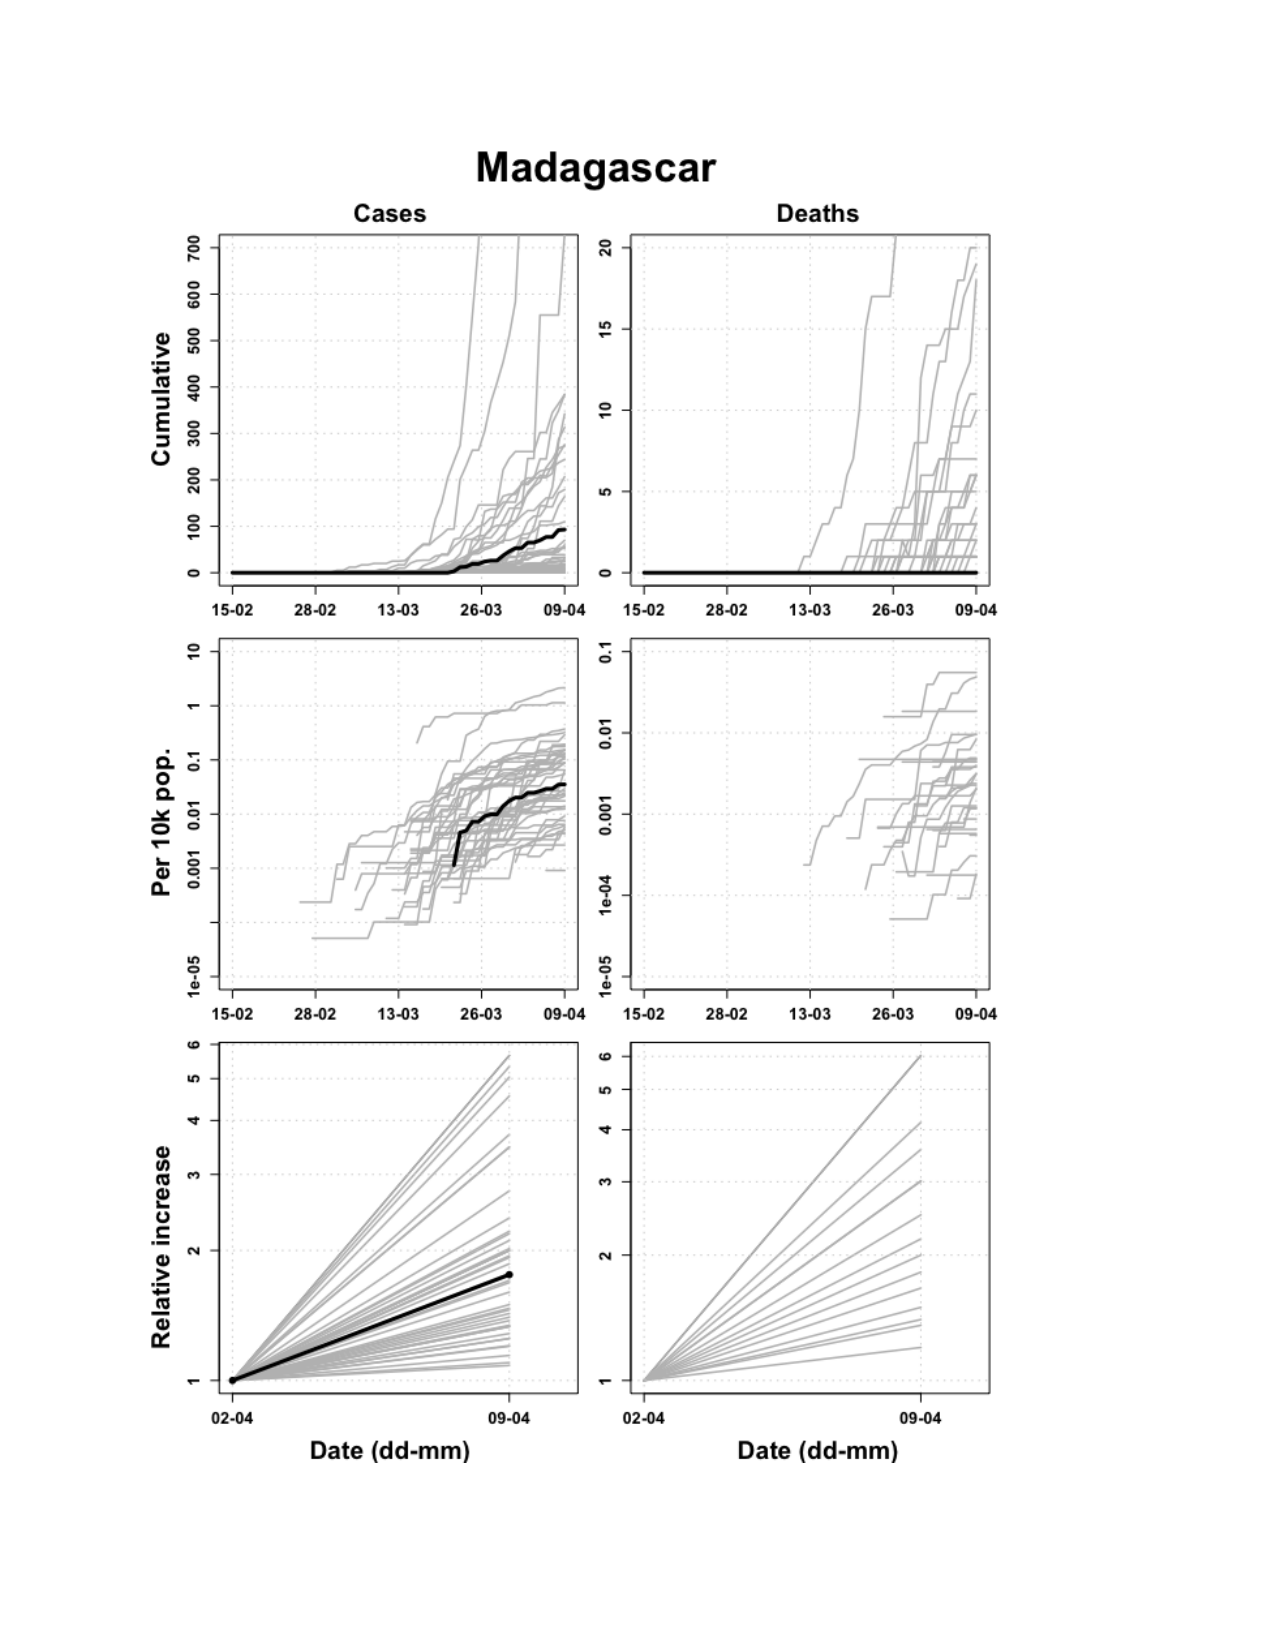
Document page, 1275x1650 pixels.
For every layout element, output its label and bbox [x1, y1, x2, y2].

picture [150, 150, 1025, 1463]
